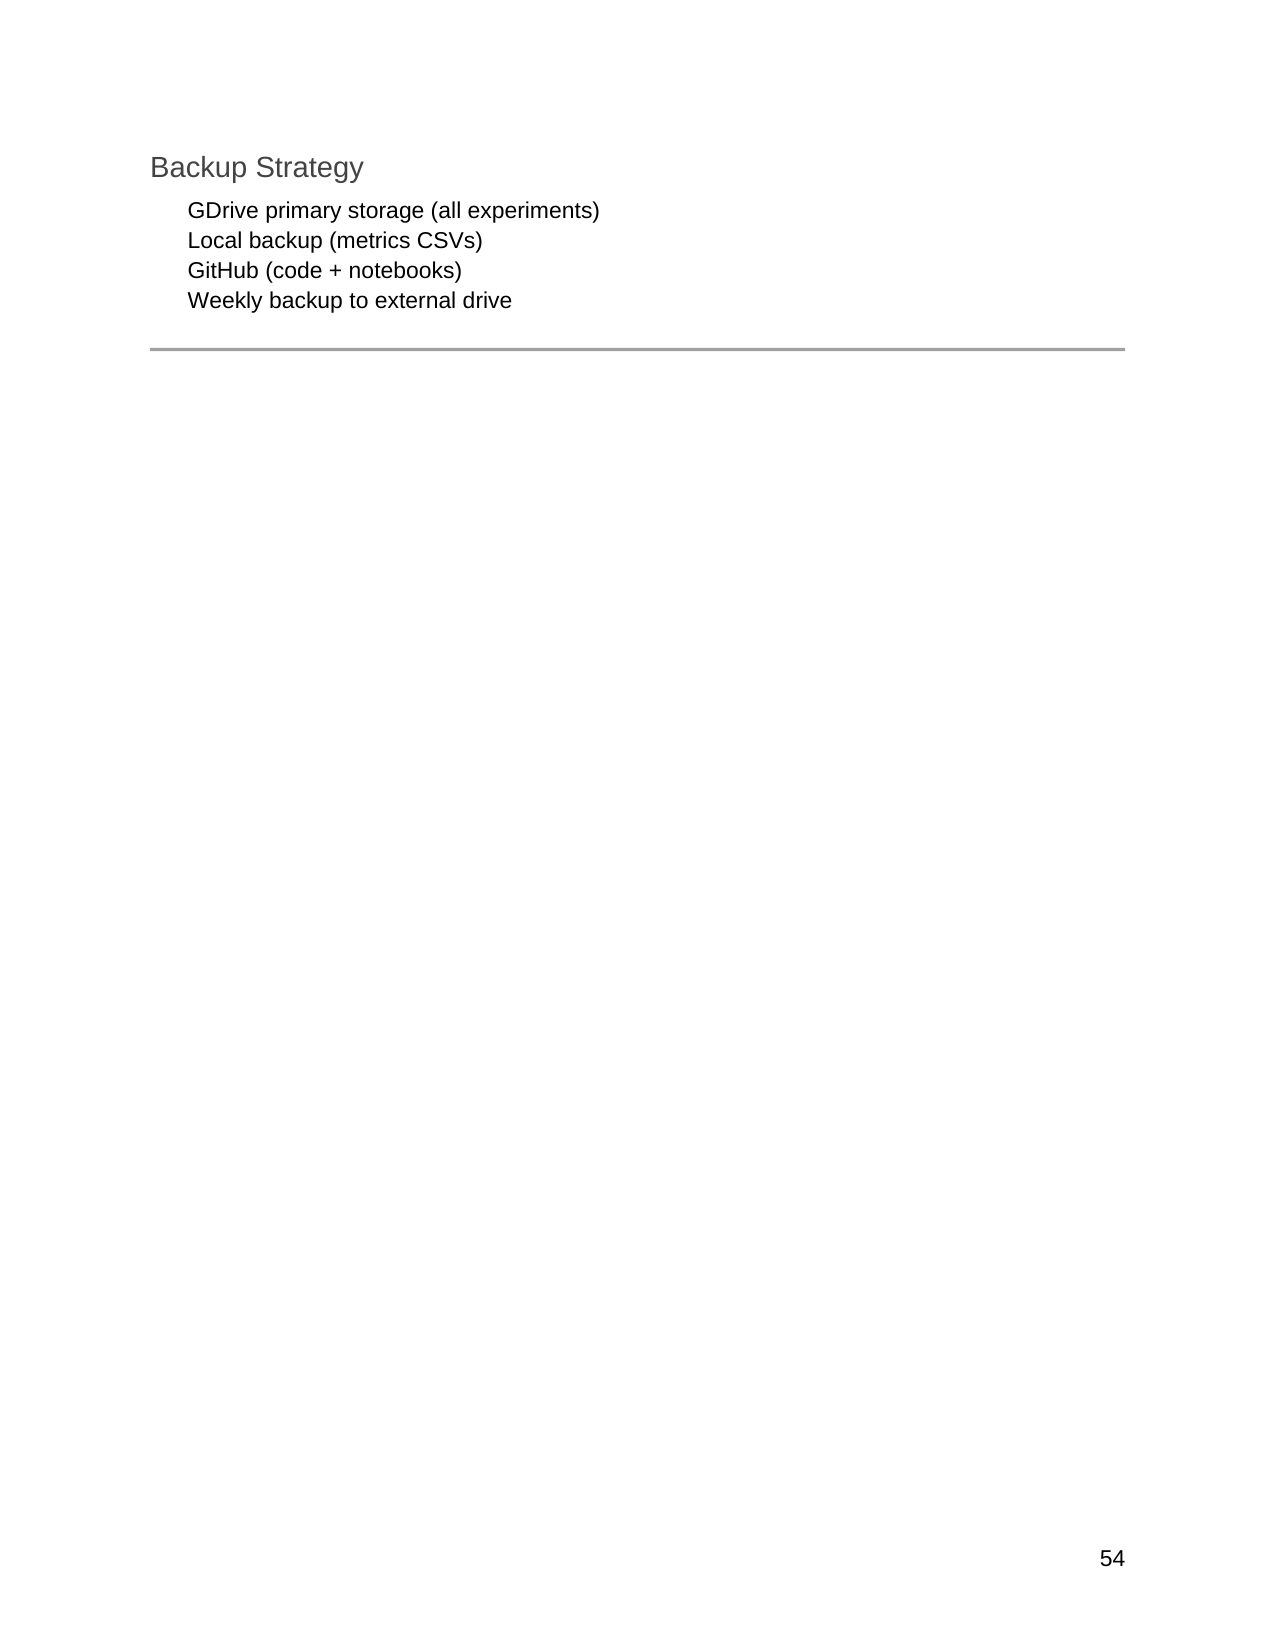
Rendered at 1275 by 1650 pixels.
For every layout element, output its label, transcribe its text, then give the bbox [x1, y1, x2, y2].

list Weekly backup to external drive [187, 287, 1125, 314]
list GDrive primary storage (all experiments) [187, 197, 1125, 223]
list GitHub (code + notebooks) [187, 257, 1125, 284]
list Local backup (metrics CSVs) [187, 227, 1125, 253]
subtitle Backup Strategy [150, 150, 1125, 183]
